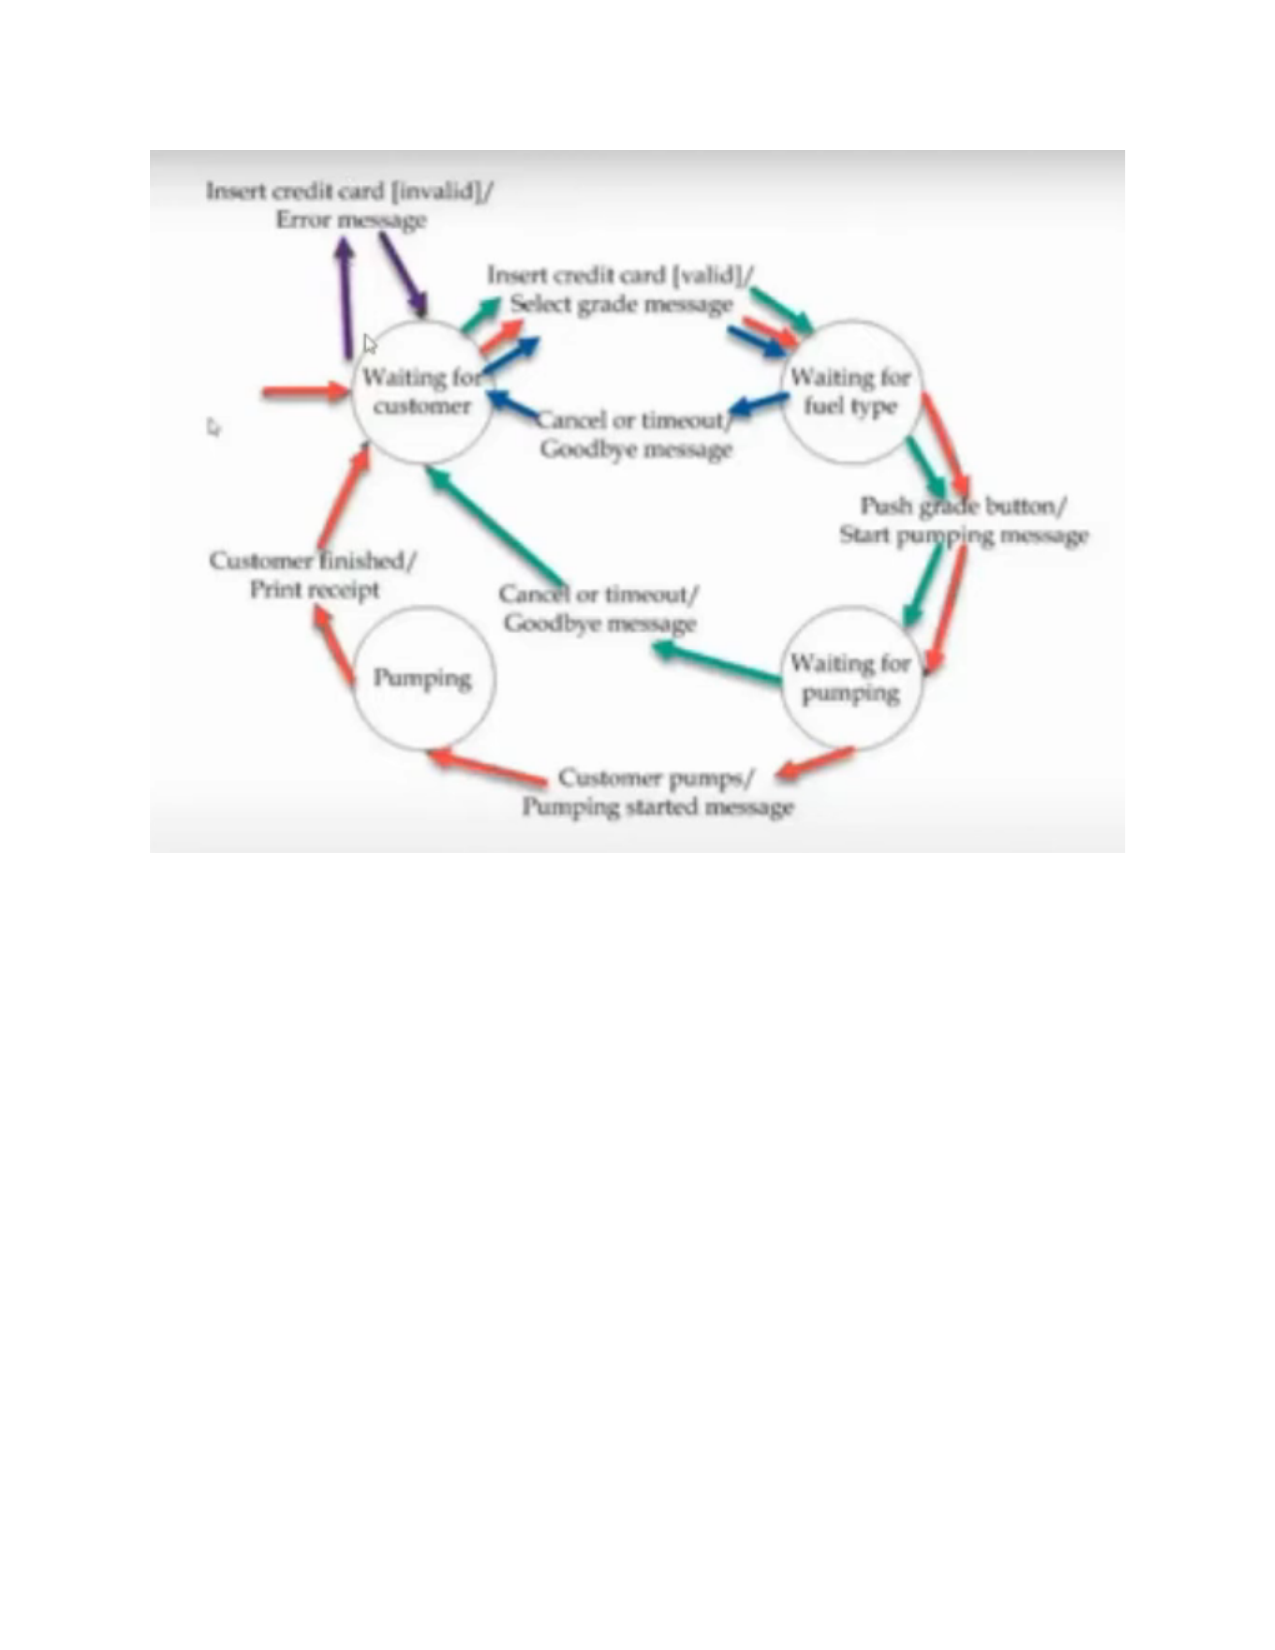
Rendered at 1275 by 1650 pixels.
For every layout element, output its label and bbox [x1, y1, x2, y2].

picture [150, 150, 1125, 853]
